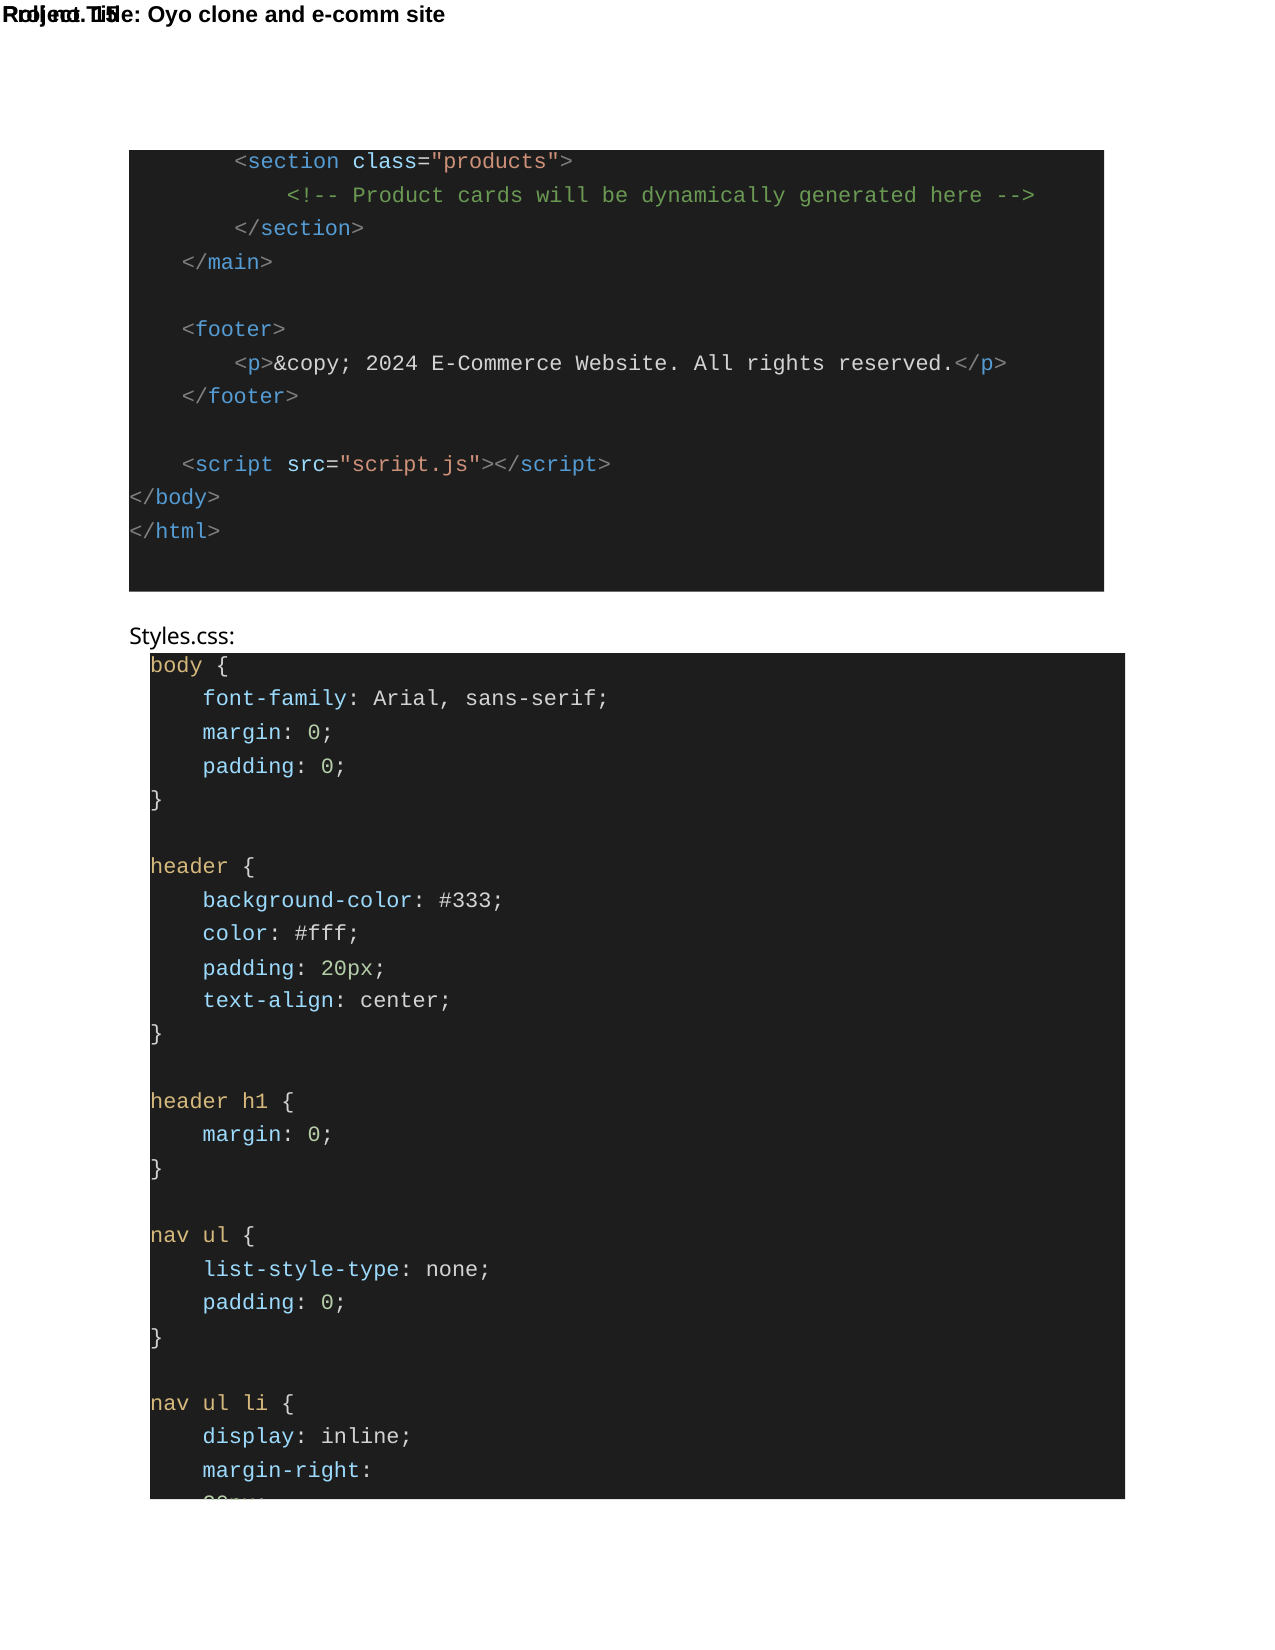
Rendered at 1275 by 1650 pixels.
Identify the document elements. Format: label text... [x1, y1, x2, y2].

text Styles.css: [129, 619, 1164, 651]
